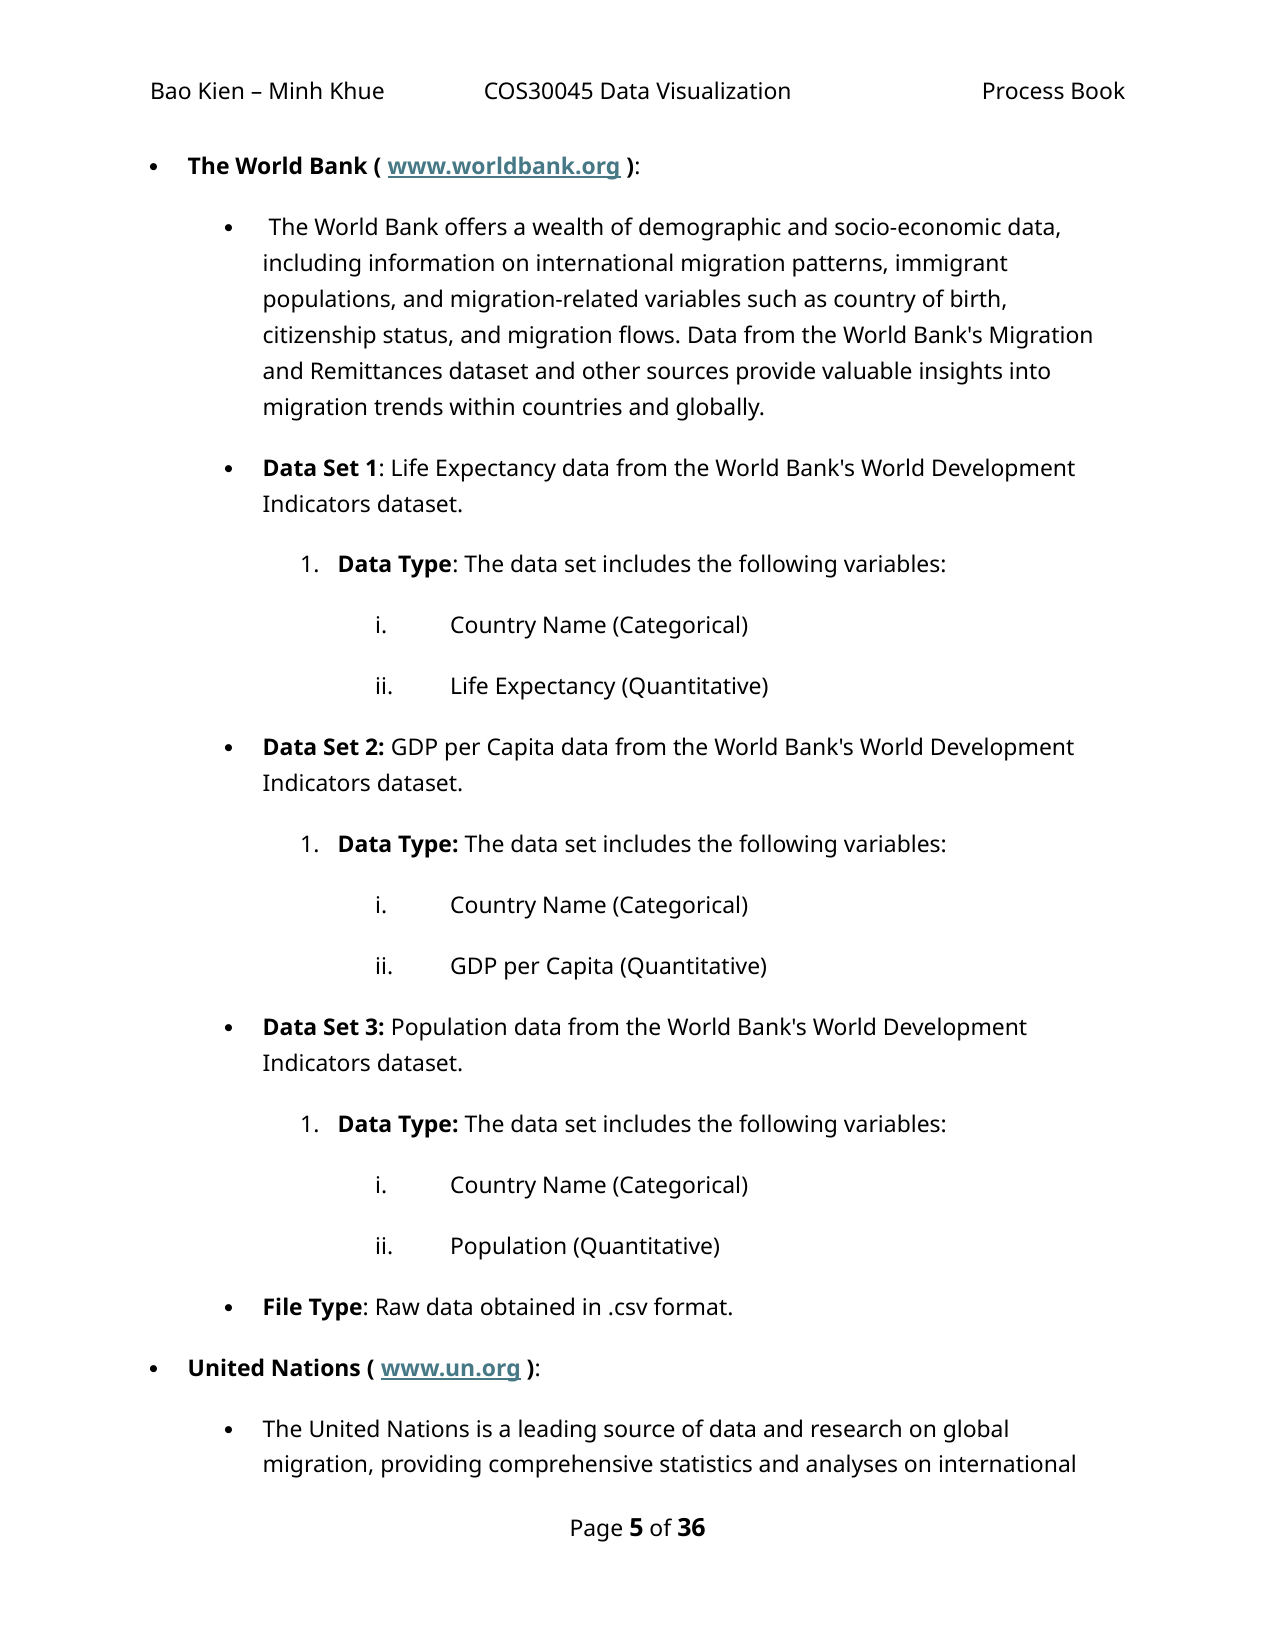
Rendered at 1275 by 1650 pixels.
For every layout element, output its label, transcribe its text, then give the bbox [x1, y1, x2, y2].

list Data Type: The data set includes the following variables: [300, 828, 1125, 859]
list GDP per Capita (Quantitative) [375, 950, 1125, 981]
list The World Bank offers a wealth of demographic and socio-economic data, including information on international migration patterns, immigrant populations, and migration-related variables such as country of birth, citizenship status, and migration flows. Data from the World Bank's Migration and Remittances dataset and other sources provide valuable insights into migration trends within countries and globally. [225, 211, 1125, 422]
list Data Type: The data set includes the following variables: [300, 548, 1125, 580]
list Data Set 3: Population data from the World Bank's World Development Indicators dataset. [225, 1011, 1125, 1078]
list Data Set 1: Life Expectancy data from the World Bank's World Development Indicators dataset. [225, 452, 1125, 519]
list Country Name (Categorical) [375, 609, 1125, 641]
list United Nations ( www.un.org ): [150, 1352, 1125, 1383]
list Data Type: The data set includes the following variables: [300, 1108, 1125, 1139]
list File Type: Raw data obtained in .csv format. [225, 1291, 1125, 1322]
list The World Bank ( www.worldbank.org ): [150, 150, 1125, 181]
list Country Name (Categorical) [375, 889, 1125, 920]
list Population (Quantitative) [375, 1230, 1125, 1261]
list Data Set 2: GDP per Capita data from the World Bank's World Development Indicators dataset. [225, 731, 1125, 798]
list Life Expectancy (Quantitative) [375, 670, 1125, 702]
list Country Name (Categorical) [375, 1169, 1125, 1200]
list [225, 1412, 1125, 1480]
